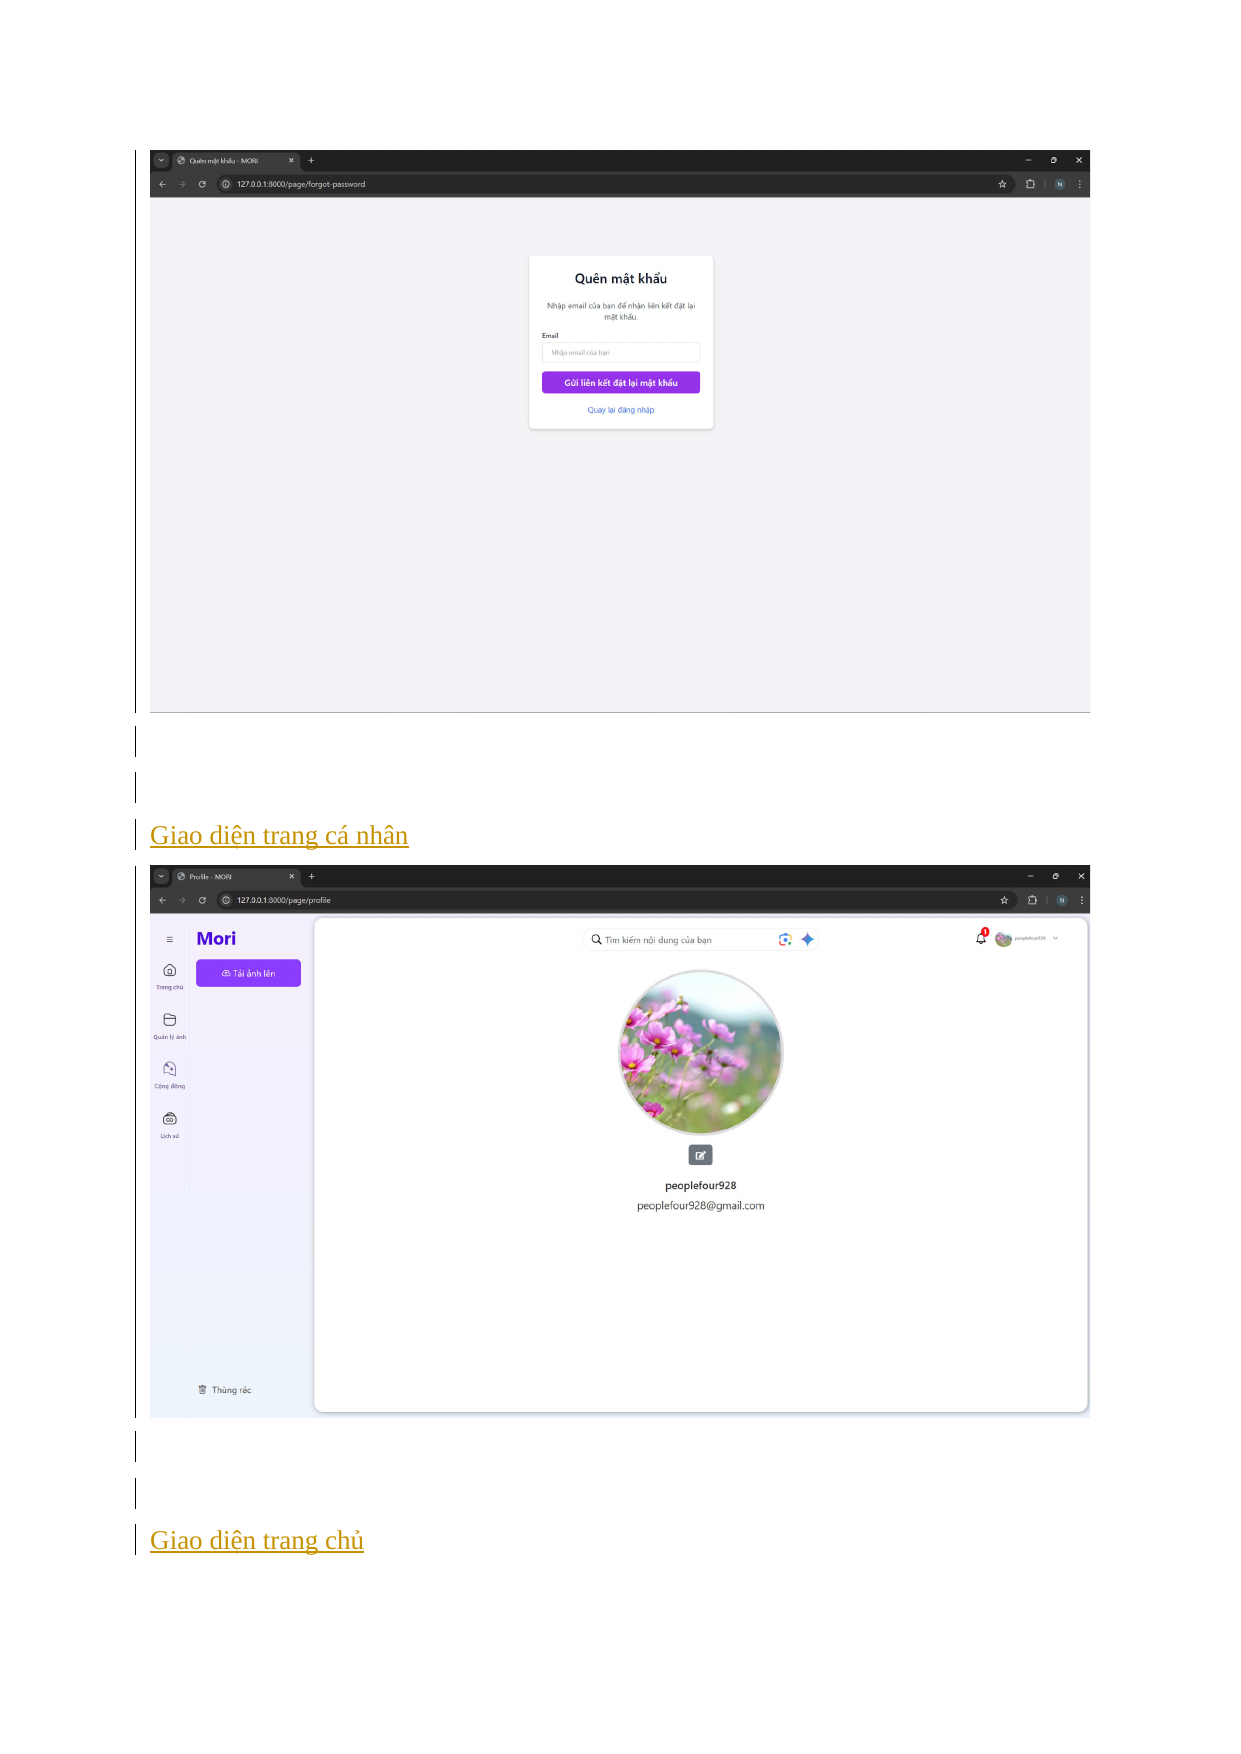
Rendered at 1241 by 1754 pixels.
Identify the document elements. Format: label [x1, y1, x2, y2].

picture [150, 150, 1091, 713]
picture [150, 865, 1091, 1418]
